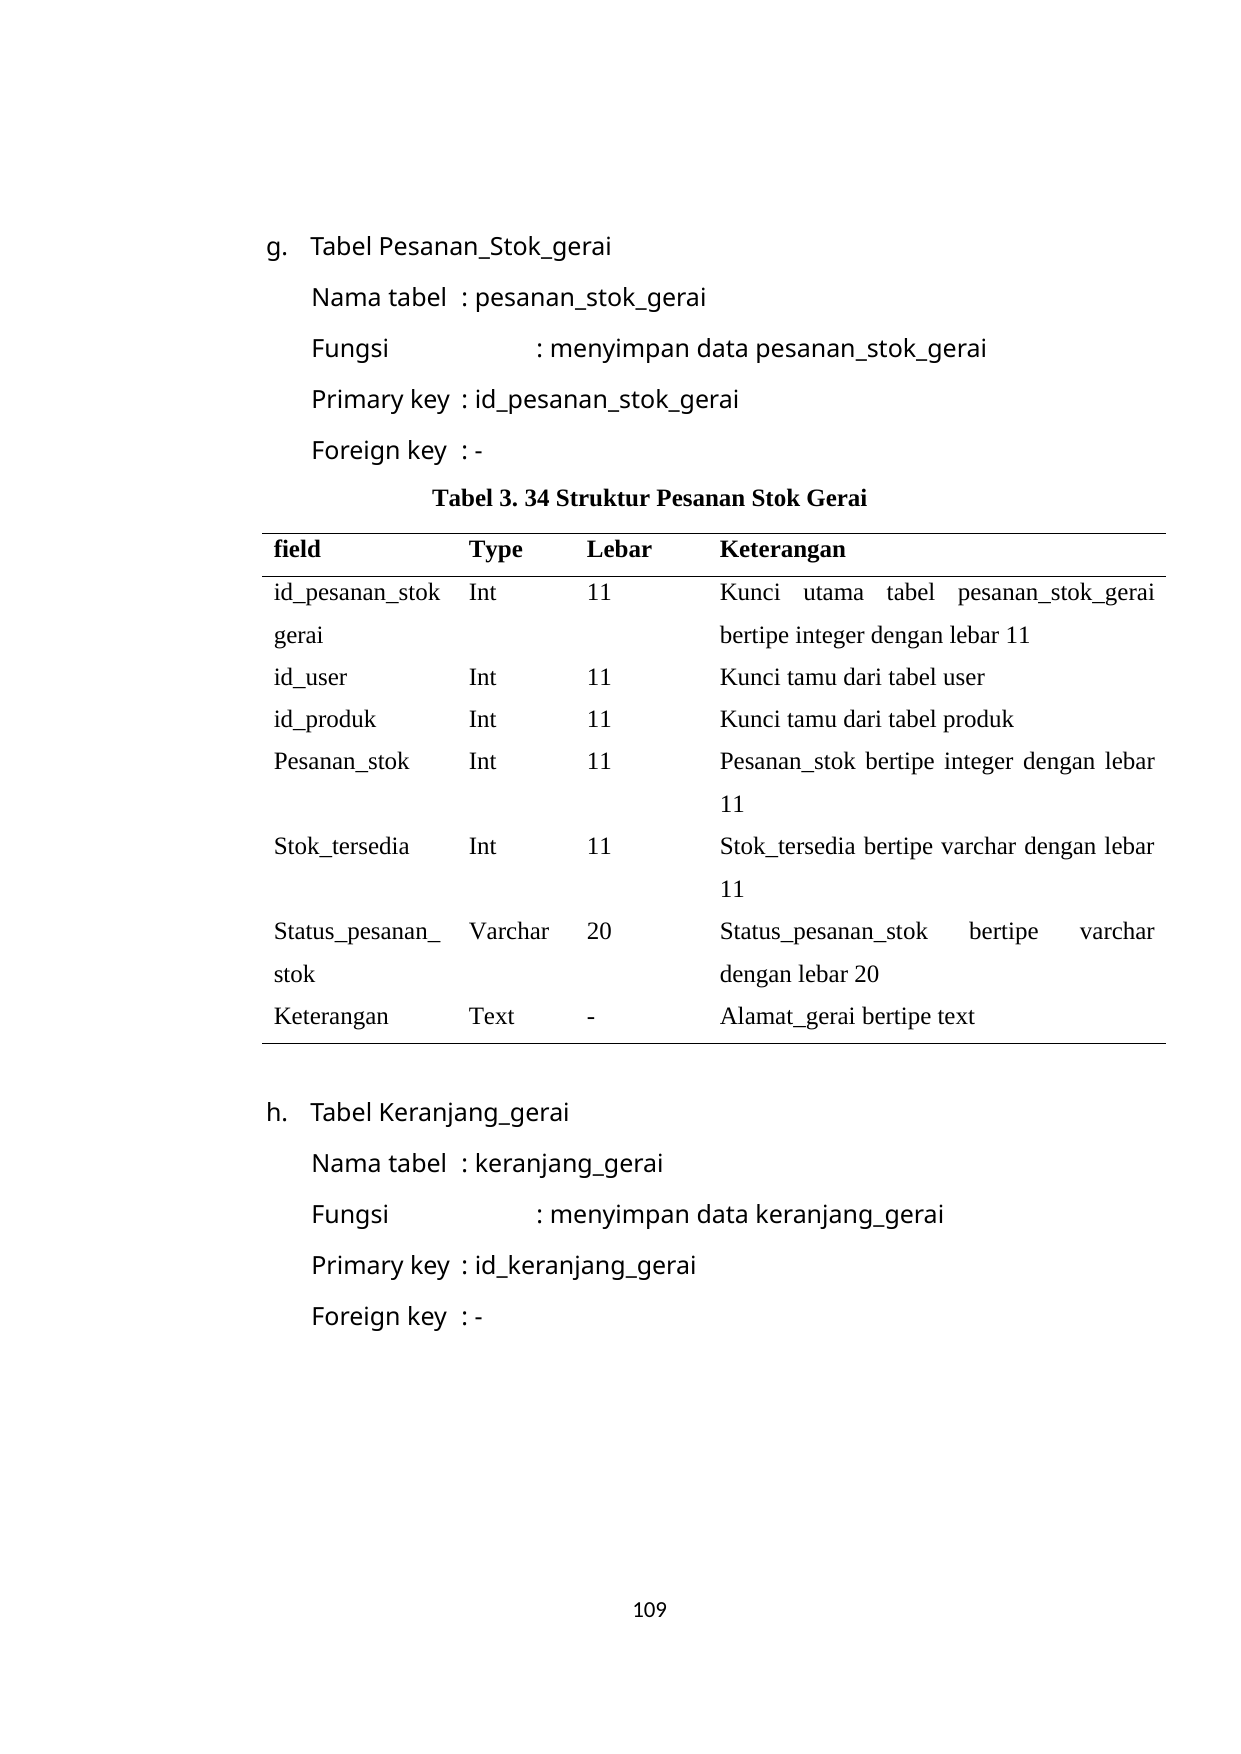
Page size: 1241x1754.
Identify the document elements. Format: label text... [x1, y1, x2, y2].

table_cell Text [457, 1001, 575, 1043]
table_cell Kunci utama tabel pesanan_stok_gerai bertipe integer dengan lebar 11 [708, 577, 1166, 662]
table_cell 11 [575, 704, 708, 746]
table_cell Alamat_gerai bertipe text [708, 1001, 1166, 1043]
table_cell Stok_tersedia [262, 831, 457, 916]
list Primary key : id_pesanan_stok_gerai [311, 381, 1063, 415]
table_cell 11 [575, 662, 708, 704]
table_cell id_pesanan_stokgerai [262, 577, 457, 662]
table_cell id_user [262, 662, 457, 704]
table_header Keterangan [708, 534, 1166, 576]
table_cell Status_pesanan_stok bertipe varchar dengan lebar 20 [708, 916, 1166, 1001]
table_cell Pesanan_stok [262, 746, 457, 831]
list Nama tabel : pesanan_stok_gerai [311, 279, 1063, 313]
table_header Lebar [575, 534, 708, 576]
list Tabel Keranjang_gerai [266, 1095, 1063, 1129]
table_cell 11 [575, 746, 708, 831]
table_cell 20 [575, 916, 708, 1001]
table_cell 11 [575, 577, 708, 662]
table_header field [262, 534, 457, 576]
list Primary key : id_keranjang_gerai [311, 1248, 1063, 1282]
text Tabel 3. 34 Struktur Pesanan Stok Gerai [236, 483, 1063, 512]
list Foreign key : - [311, 432, 1063, 466]
list Tabel Pesanan_Stok_gerai [266, 228, 1063, 262]
list Foreign key : - [311, 1299, 1063, 1333]
table_cell Int [457, 577, 575, 662]
table_cell 11 [575, 831, 708, 916]
table_cell id_produk [262, 704, 457, 746]
table_cell - [575, 1001, 708, 1043]
table_cell Stok_tersedia bertipe varchar dengan lebar 11 [708, 831, 1166, 916]
list Nama tabel : keranjang_gerai [311, 1146, 1063, 1180]
list Fungsi : menyimpan data pesanan_stok_gerai [311, 330, 1063, 364]
table_cell Int [457, 662, 575, 704]
table_header Type [457, 534, 575, 576]
table_cell Varchar [457, 916, 575, 1001]
table_cell Kunci tamu dari tabel user [708, 662, 1166, 704]
table_cell Int [457, 746, 575, 831]
table_cell Int [457, 704, 575, 746]
table_cell Pesanan_stok bertipe integer dengan lebar 11 [708, 746, 1166, 831]
list Fungsi : menyimpan data keranjang_gerai [311, 1197, 1063, 1231]
table_cell Int [457, 831, 575, 916]
table_cell Keterangan [262, 1001, 457, 1043]
table_cell Kunci tamu dari tabel produk [708, 704, 1166, 746]
table_cell Status_pesanan_stok [262, 916, 457, 1001]
